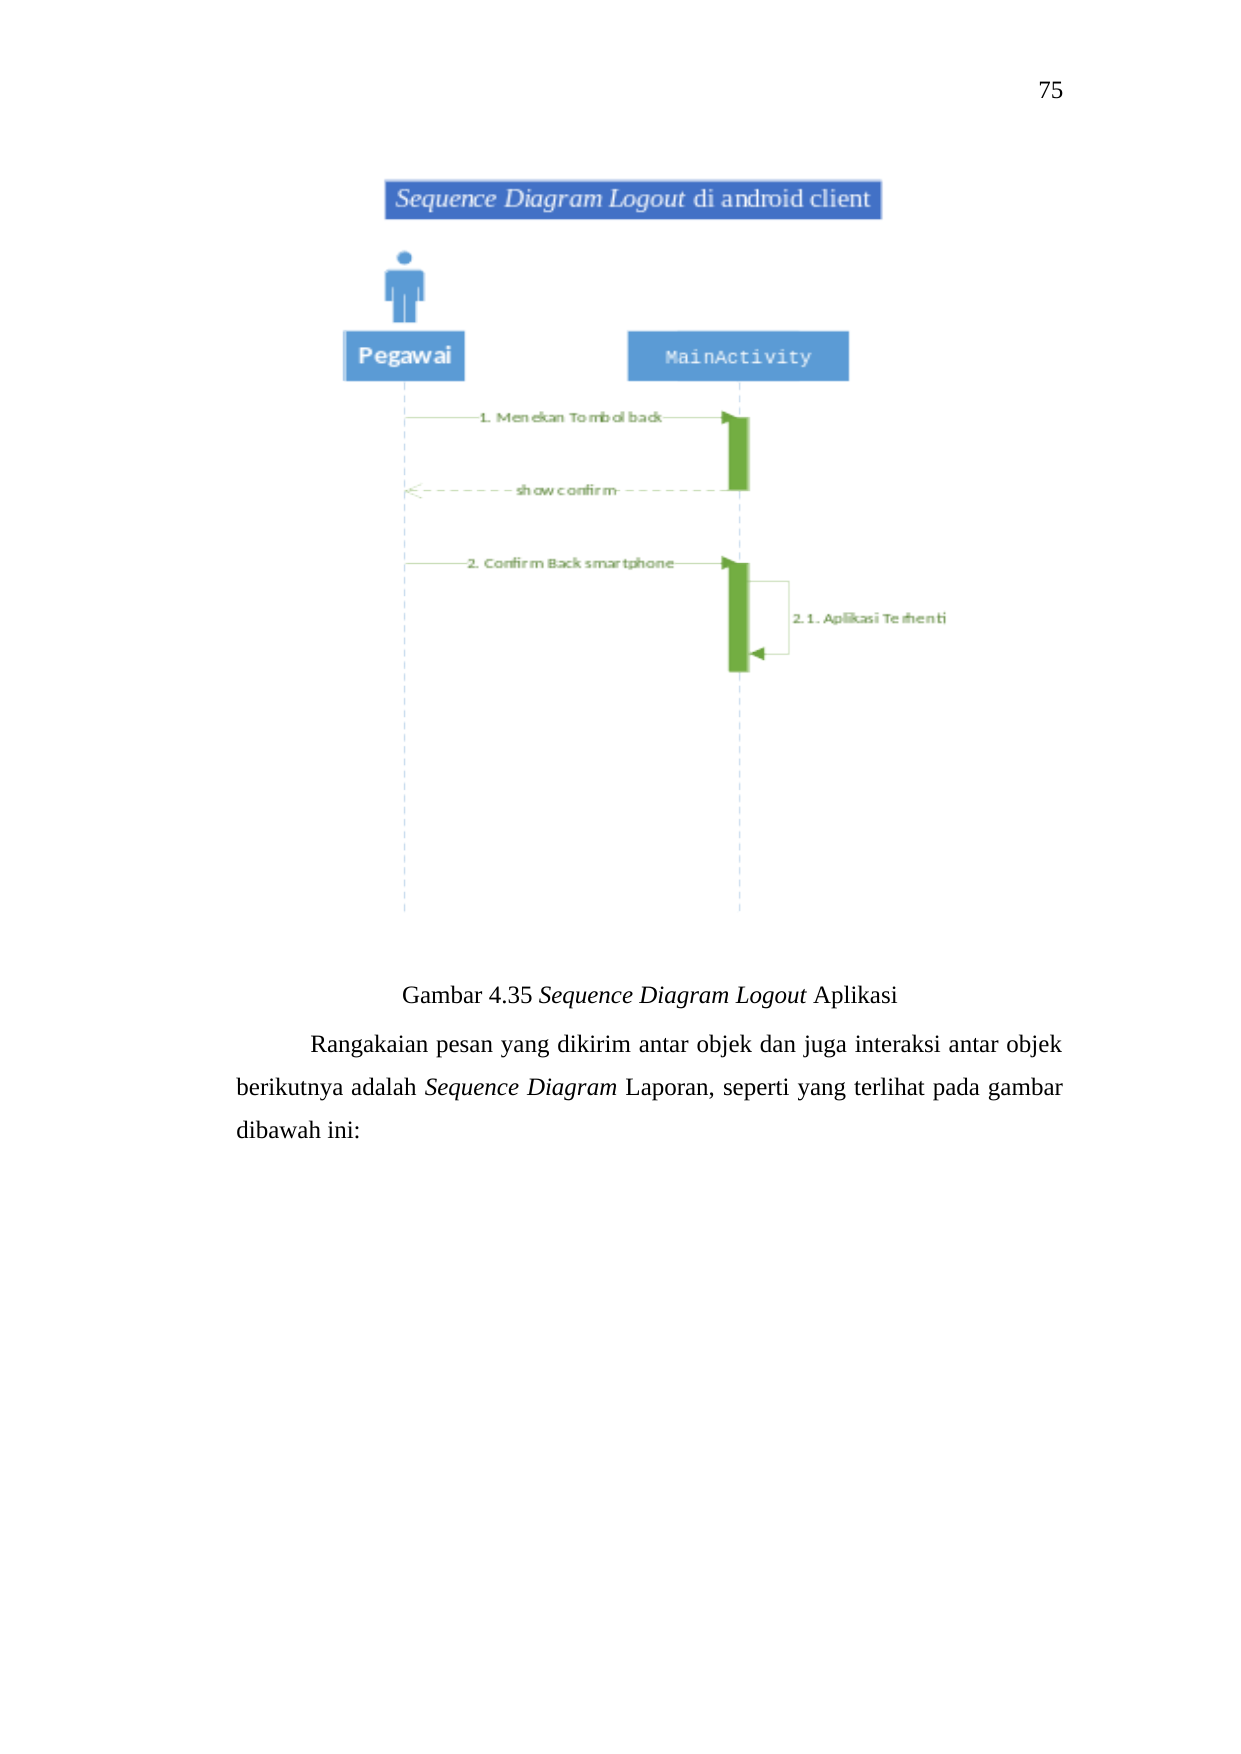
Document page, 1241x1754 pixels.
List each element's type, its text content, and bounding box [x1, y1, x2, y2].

text Rangakaian pesan yang dikirim antar objek dan juga interaksi antar objek berikutnya adalah Sequence Diagram Laporan, seperti yang terlihat pada gambar dibawah ini: [236, 1029, 1063, 1144]
